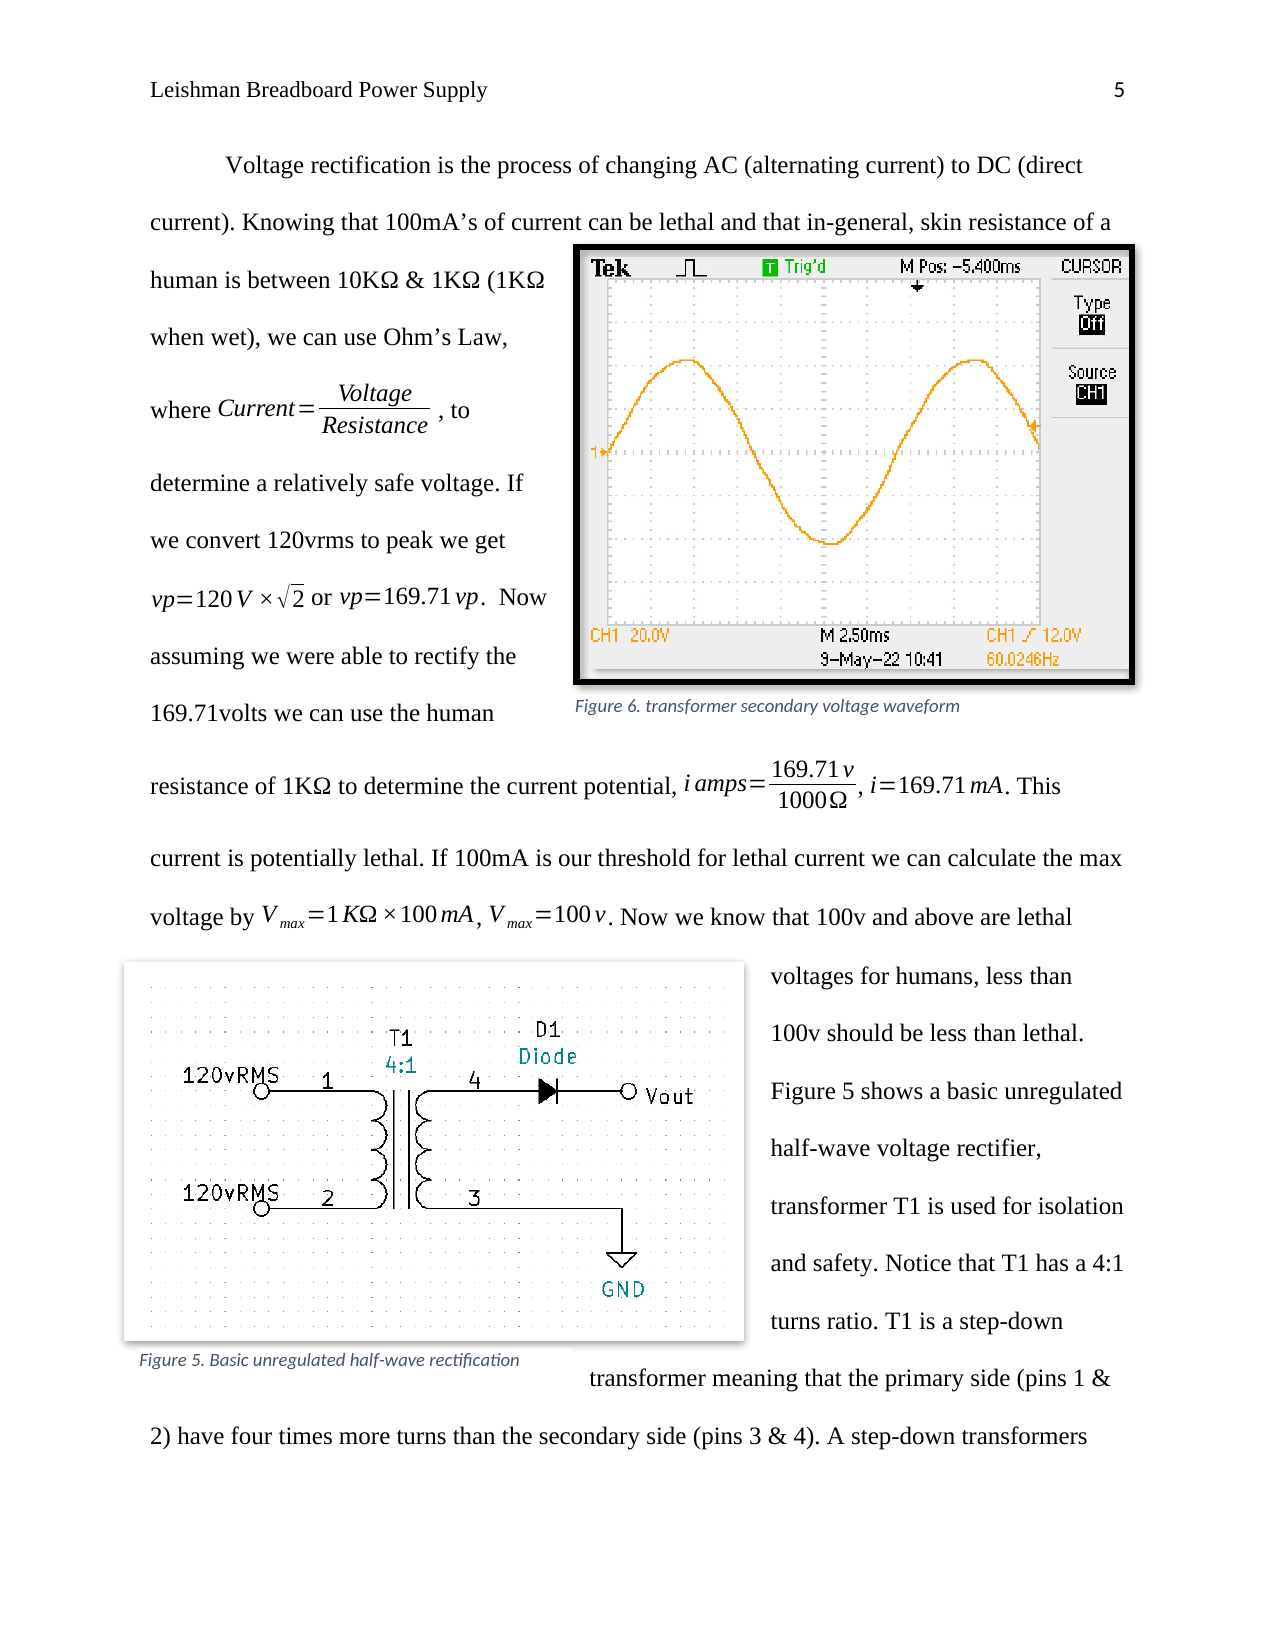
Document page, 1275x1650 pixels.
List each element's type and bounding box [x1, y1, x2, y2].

picture [139, 977, 730, 1327]
picture [589, 257, 1129, 669]
text [150, 150, 1125, 1450]
